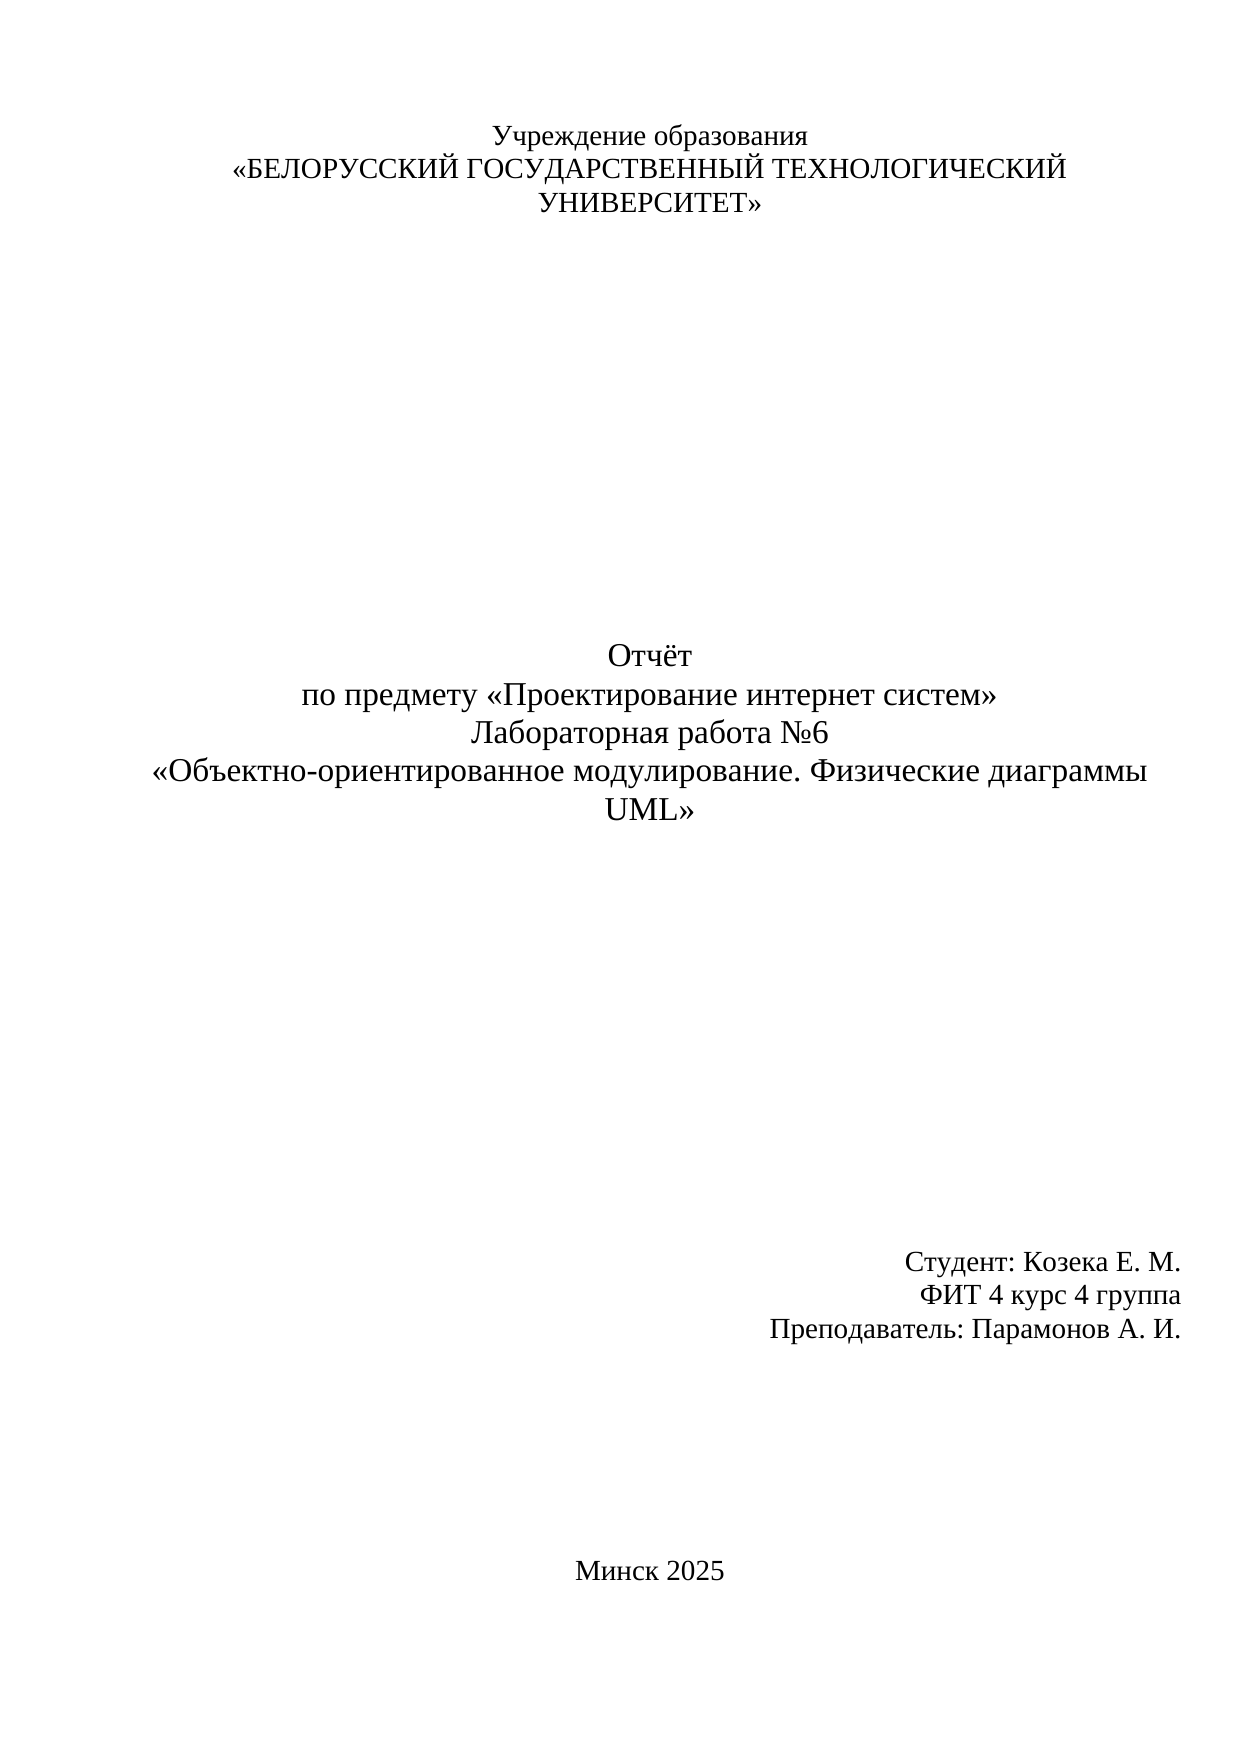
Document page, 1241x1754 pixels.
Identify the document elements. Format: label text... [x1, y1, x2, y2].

text Отчёт [118, 635, 1181, 674]
text «Объектно-ориентированное модулирование. Физические диаграммы UML» [118, 750, 1181, 827]
text Лабораторная работа №6 [118, 712, 1181, 750]
text ФИТ 4 курс 4 группа [177, 1277, 1181, 1311]
text Преподаватель: Парамонов А. И. [177, 1311, 1181, 1344]
text по предмету «Проектирование интернет систем» [118, 674, 1181, 712]
text «БЕЛОРУССКИЙ ГОСУДАРСТВЕННЫЙ ТЕХНОЛОГИЧЕСКИЙ УНИВЕРСИТЕТ» [118, 152, 1181, 219]
text Учреждение образования [118, 118, 1181, 152]
text Минск 2025 [118, 1553, 1181, 1586]
text Студент: Козека Е. М. [177, 1244, 1181, 1277]
